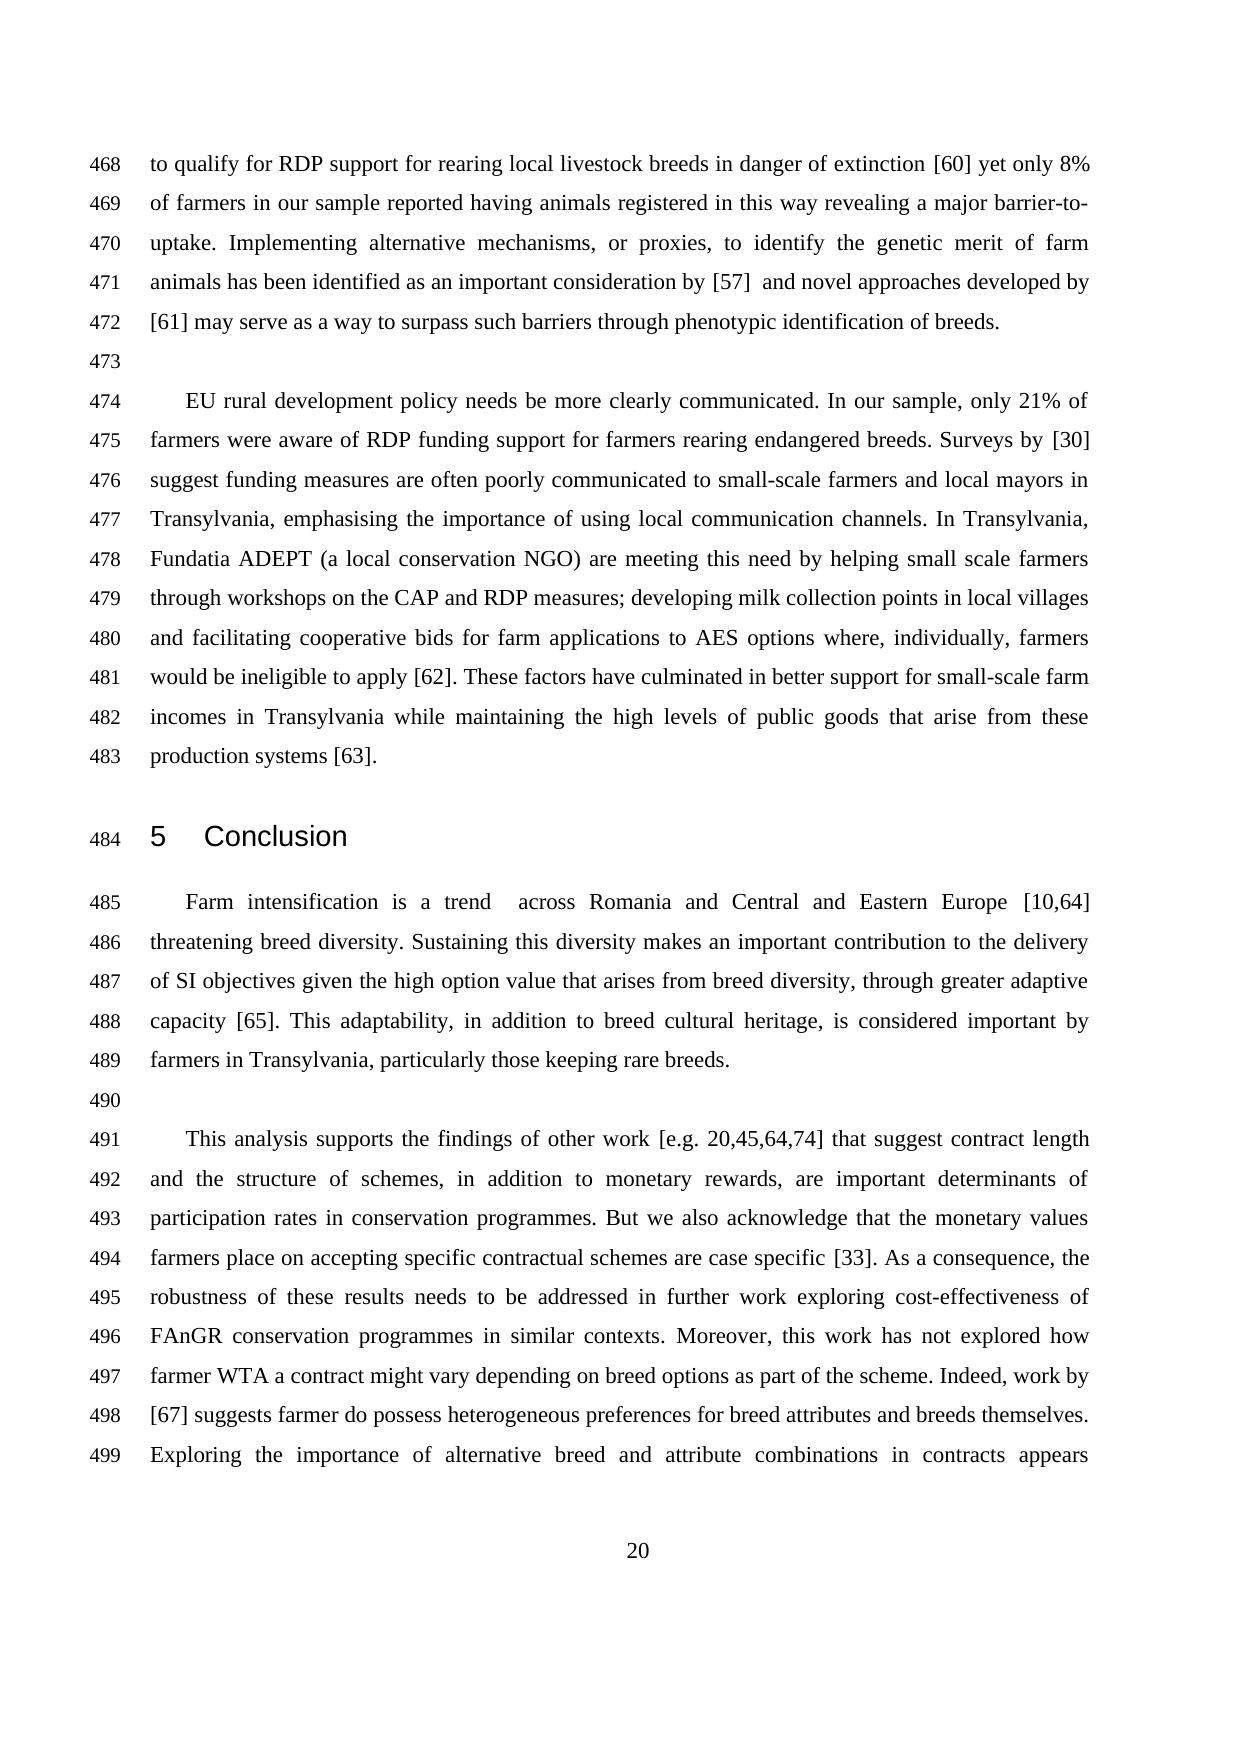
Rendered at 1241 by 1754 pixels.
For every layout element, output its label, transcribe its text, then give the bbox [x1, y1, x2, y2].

text Farm intensification is a trend across Romania and Central and Eastern Europe [10,64] threatening breed diversity. Sustaining this diversity makes an important contribution to the delivery of SI objectives given the high option value that arises from breed diversity, through greater adaptive capacity [65]. This adaptability, in addition to breed cultural heritage, is considered important by farmers in Transylvania, particularly those keeping rare breeds. [150, 888, 1090, 1072]
subtitle Conclusion [150, 819, 1090, 853]
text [150, 1125, 1090, 1467]
text EU rural development policy needs be more clearly communicated. In our sample, only 21% of farmers were aware of RDP funding support for farmers rearing endangered breeds. Surveys by [30] suggest funding measures are often poorly communicated to small-scale farmers and local mayors in Transylvania, emphasising the importance of using local communication channels. In Transylvania, Fundatia ADEPT (a local conservation NGO) are meeting this need by helping small scale farmers through workshops on the CAP and RDP measures; developing milk collection points in local villages and facilitating cooperative bids for farm applications to AES options where, individually, farmers would be ineligible to apply [62]. These factors have culminated in better support for small-scale farm incomes in Transylvania while maintaining the high levels of public goods that arise from these production systems [63]. [150, 387, 1090, 768]
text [150, 150, 1090, 334]
